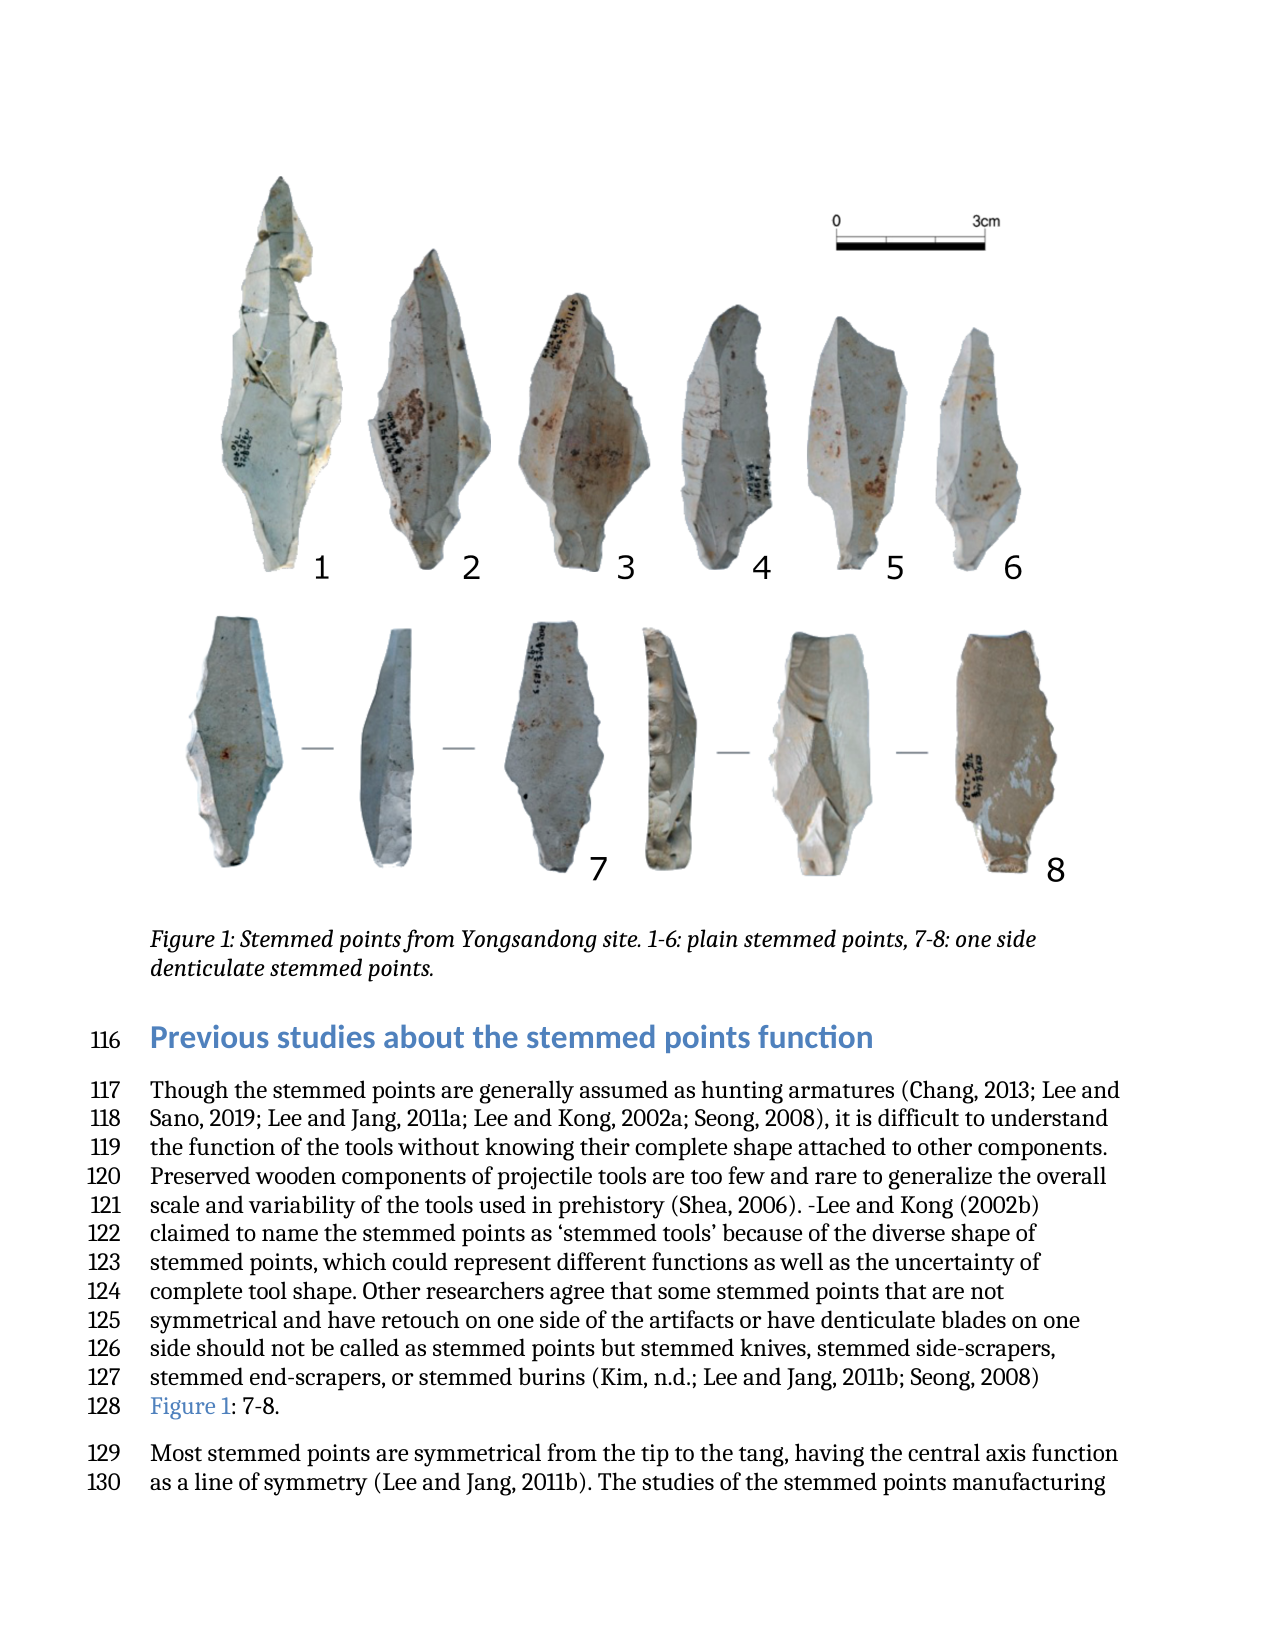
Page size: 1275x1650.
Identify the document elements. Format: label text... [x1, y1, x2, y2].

table_header Figure 1: Stemmed points from Yongsandong site. 1-6: plain stemmed points, 7-8: one side denticulate stemmed points. [139, 150, 1114, 995]
subtitle Previous studies about the stemmed points function [150, 1016, 1125, 1057]
text Though the stemmed points are generally assumed as hunting armatures (Chang, 2013; Lee and Sano, 2019; Lee and Jang, 2011a; Lee and Kong, 2002a; Seong, 2008), it is difficult to understand the function of the tools without knowing their complete shape attached to other components. Preserved wooden components of projectile tools are too few and rare to generalize the overall scale and variability of the tools used in prehistory (Shea, 2006). -Lee and Kong (2002b) claimed to name the stemmed points as ‘stemmed tools’ because of the diverse shape of stemmed points, which could represent different functions as well as the uncertainty of complete tool shape. Other researchers agree that some stemmed points that are not symmetrical and have retouch on one side of the artifacts or have denticulate blades on one side should not be called as stemmed points but stemmed knives, stemmed side-scrapers, stemmed end-scrapers, or stemmed burins (Kim, n.d.; Lee and Jang, 2011b; Seong, 2008) Figure 1: 7-8. [150, 1076, 1125, 1421]
picture [170, 150, 1082, 905]
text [150, 1439, 1125, 1497]
